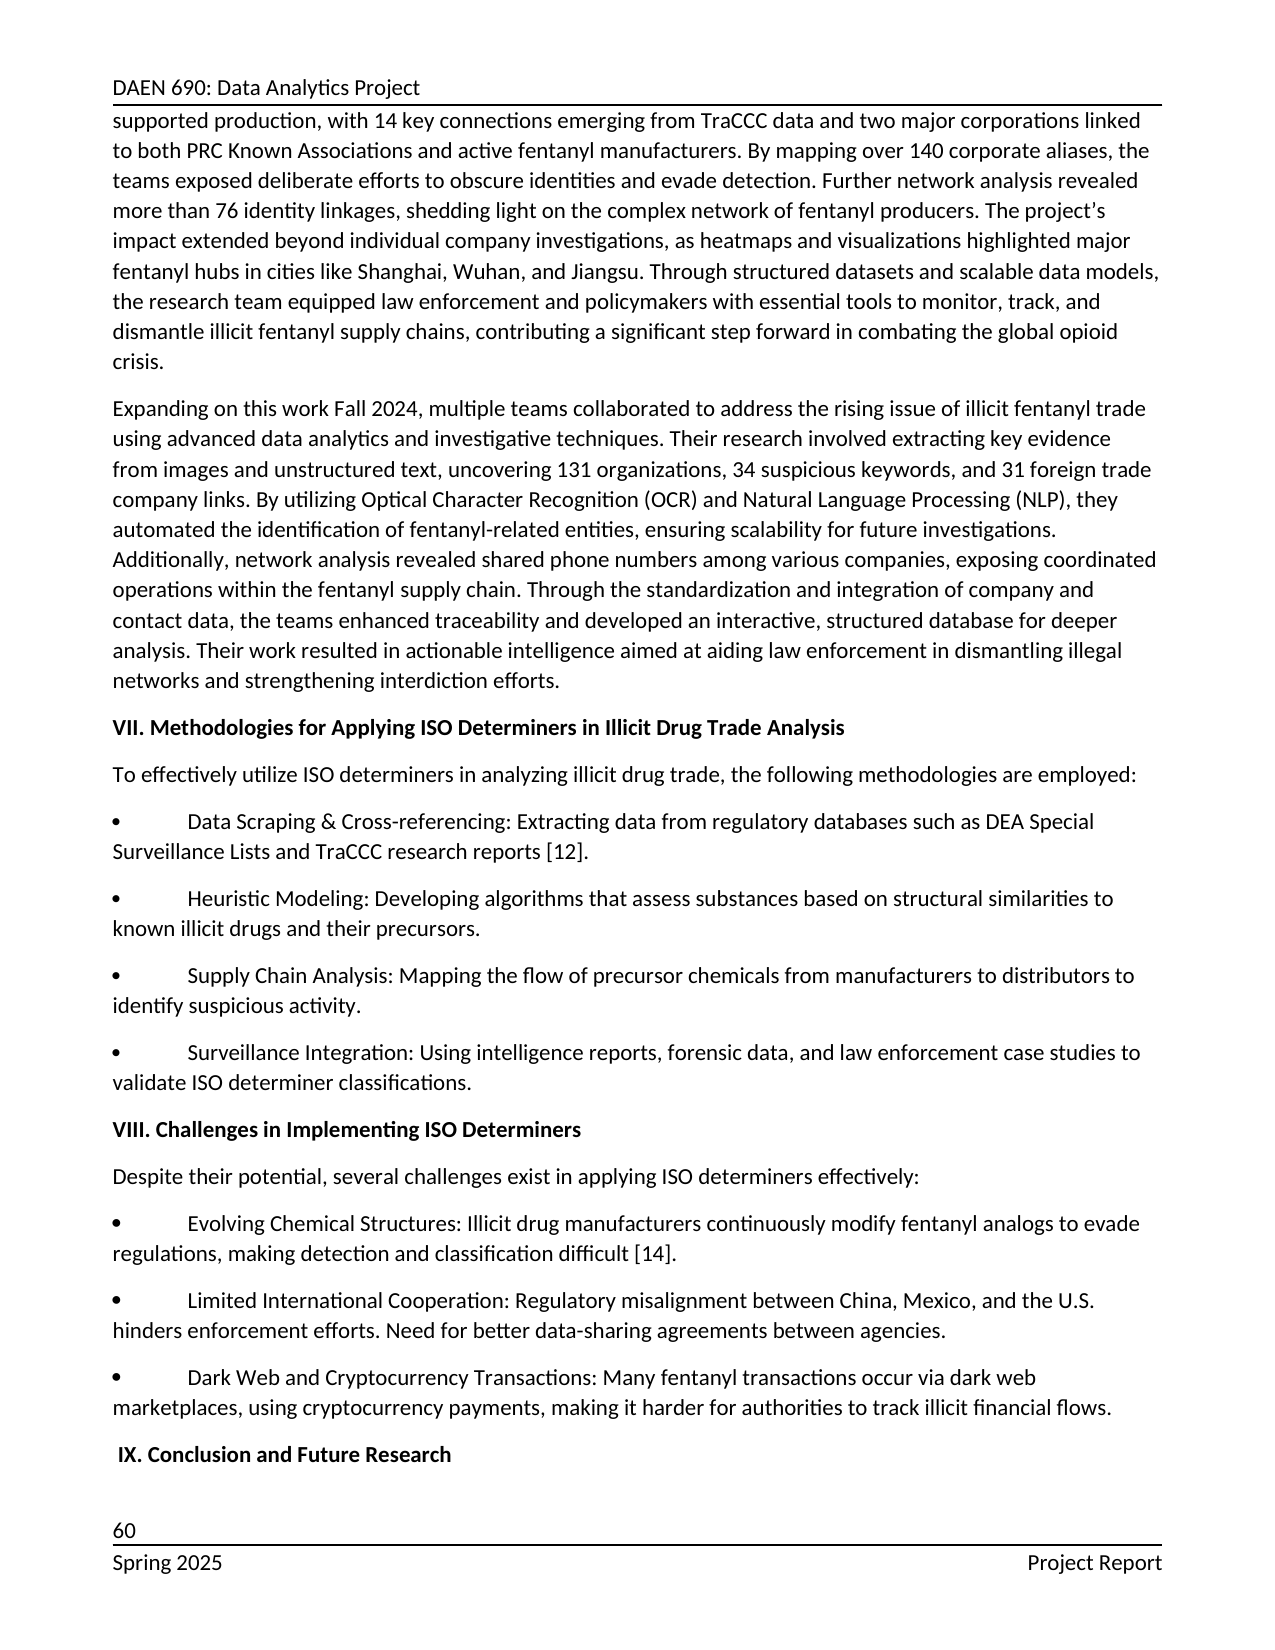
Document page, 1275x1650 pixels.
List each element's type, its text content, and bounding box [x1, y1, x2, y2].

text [112, 106, 1162, 375]
text IX. Conclusion and Future Research [112, 1440, 1162, 1468]
list Evolving Chemical Structures: Illicit drug manufacturers continuously modify fentanyl analogs to evade regulations, making detection and classification difficult [14]. [112, 1209, 1162, 1267]
list Surveillance Integration: Using intelligence reports, forensic data, and law enforcement case studies to validate ISO determiner classifications. [112, 1038, 1162, 1096]
list Limited International Cooperation: Regulatory misalignment between China, Mexico, and the U.S. hinders enforcement efforts. Need for better data-sharing agreements between agencies. [112, 1286, 1162, 1344]
text To effectively utilize ISO determiners in analyzing illicit drug trade, the following methodologies are employed: [112, 760, 1162, 788]
list Supply Chain Analysis: Mapping the flow of precursor chemicals from manufacturers to distributors to identify suspicious activity. [112, 961, 1162, 1019]
list Heuristic Modeling: Developing algorithms that assess substances based on structural similarities to known illicit drugs and their precursors. [112, 884, 1162, 942]
list Dark Web and Cryptocurrency Transactions: Many fentanyl transactions occur via dark web marketplaces, using cryptocurrency payments, making it harder for authorities to track illicit financial flows. [112, 1363, 1162, 1421]
text VIII. Challenges in Implementing ISO Determiners [112, 1115, 1162, 1143]
text VII. Methodologies for Applying ISO Determiners in Illicit Drug Trade Analysis [112, 713, 1162, 741]
text Despite their potential, several challenges exist in applying ISO determiners effectively: [112, 1162, 1162, 1190]
list Data Scraping & Cross-referencing: Extracting data from regulatory databases such as DEA Special Surveillance Lists and TraCCC research reports [12]. [112, 807, 1162, 865]
text Expanding on this work Fall 2024, multiple teams collaborated to address the rising issue of illicit fentanyl trade using advanced data analytics and investigative techniques. Their research involved extracting key evidence from images and unstructured text, uncovering 131 organizations, 34 suspicious keywords, and 31 foreign trade company links. By utilizing Optical Character Recognition (OCR) and Natural Language Processing (NLP), they automated the identification of fentanyl-related entities, ensuring scalability for future investigations. Additionally, network analysis revealed shared phone numbers among various companies, exposing coordinated operations within the fentanyl supply chain. Through the standardization and integration of company and contact data, the teams enhanced traceability and developed an interactive, structured database for deeper analysis. Their work resulted in actionable intelligence aimed at aiding law enforcement in dismantling illegal networks and strengthening interdiction efforts. [112, 394, 1162, 694]
